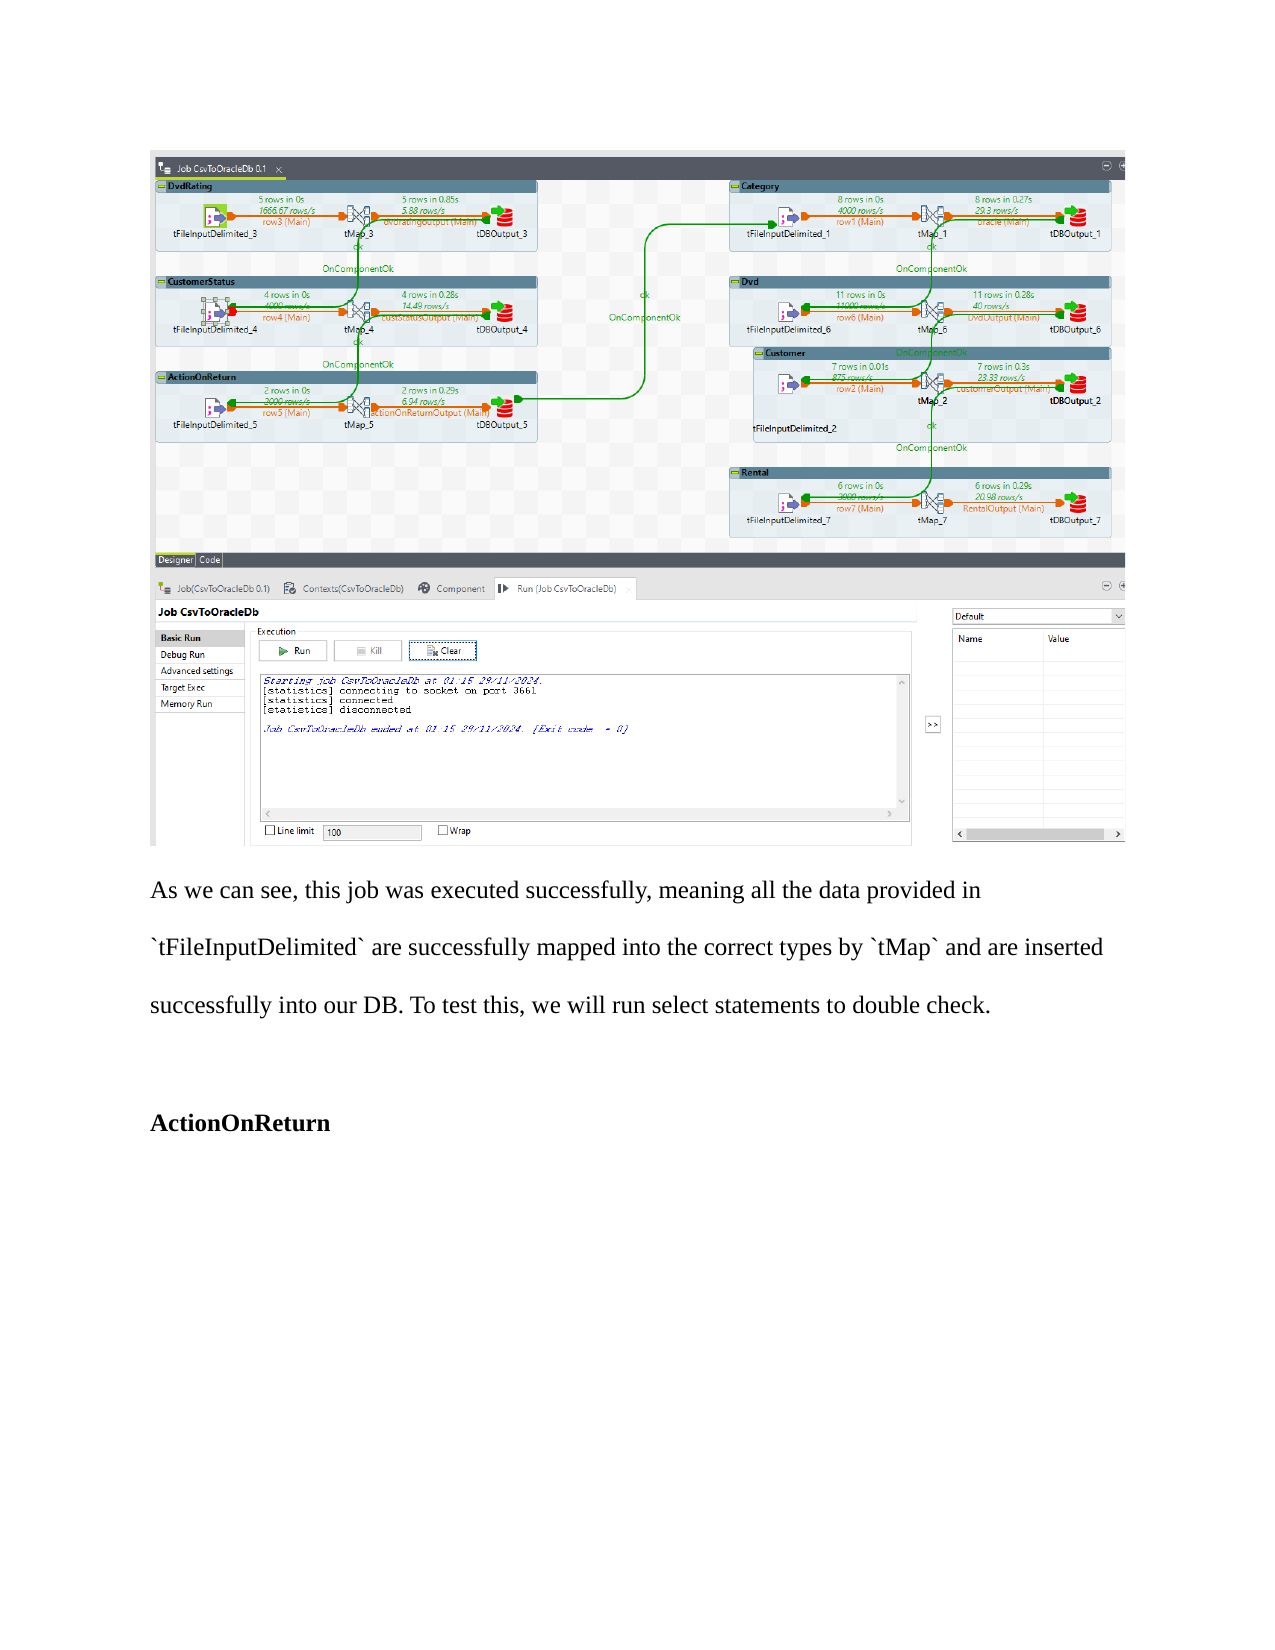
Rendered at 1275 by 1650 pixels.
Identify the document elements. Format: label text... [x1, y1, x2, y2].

text As we can see, this job was executed successfully, meaning all the data provided in `tFileInputDelimited` are successfully mapped into the correct types by `tMap` and are inserted successfully into our DB. To test this, we will run select statements to double check. [150, 846, 1125, 1018]
text ActionOnReturn [150, 1108, 1125, 1137]
picture [150, 150, 1125, 846]
